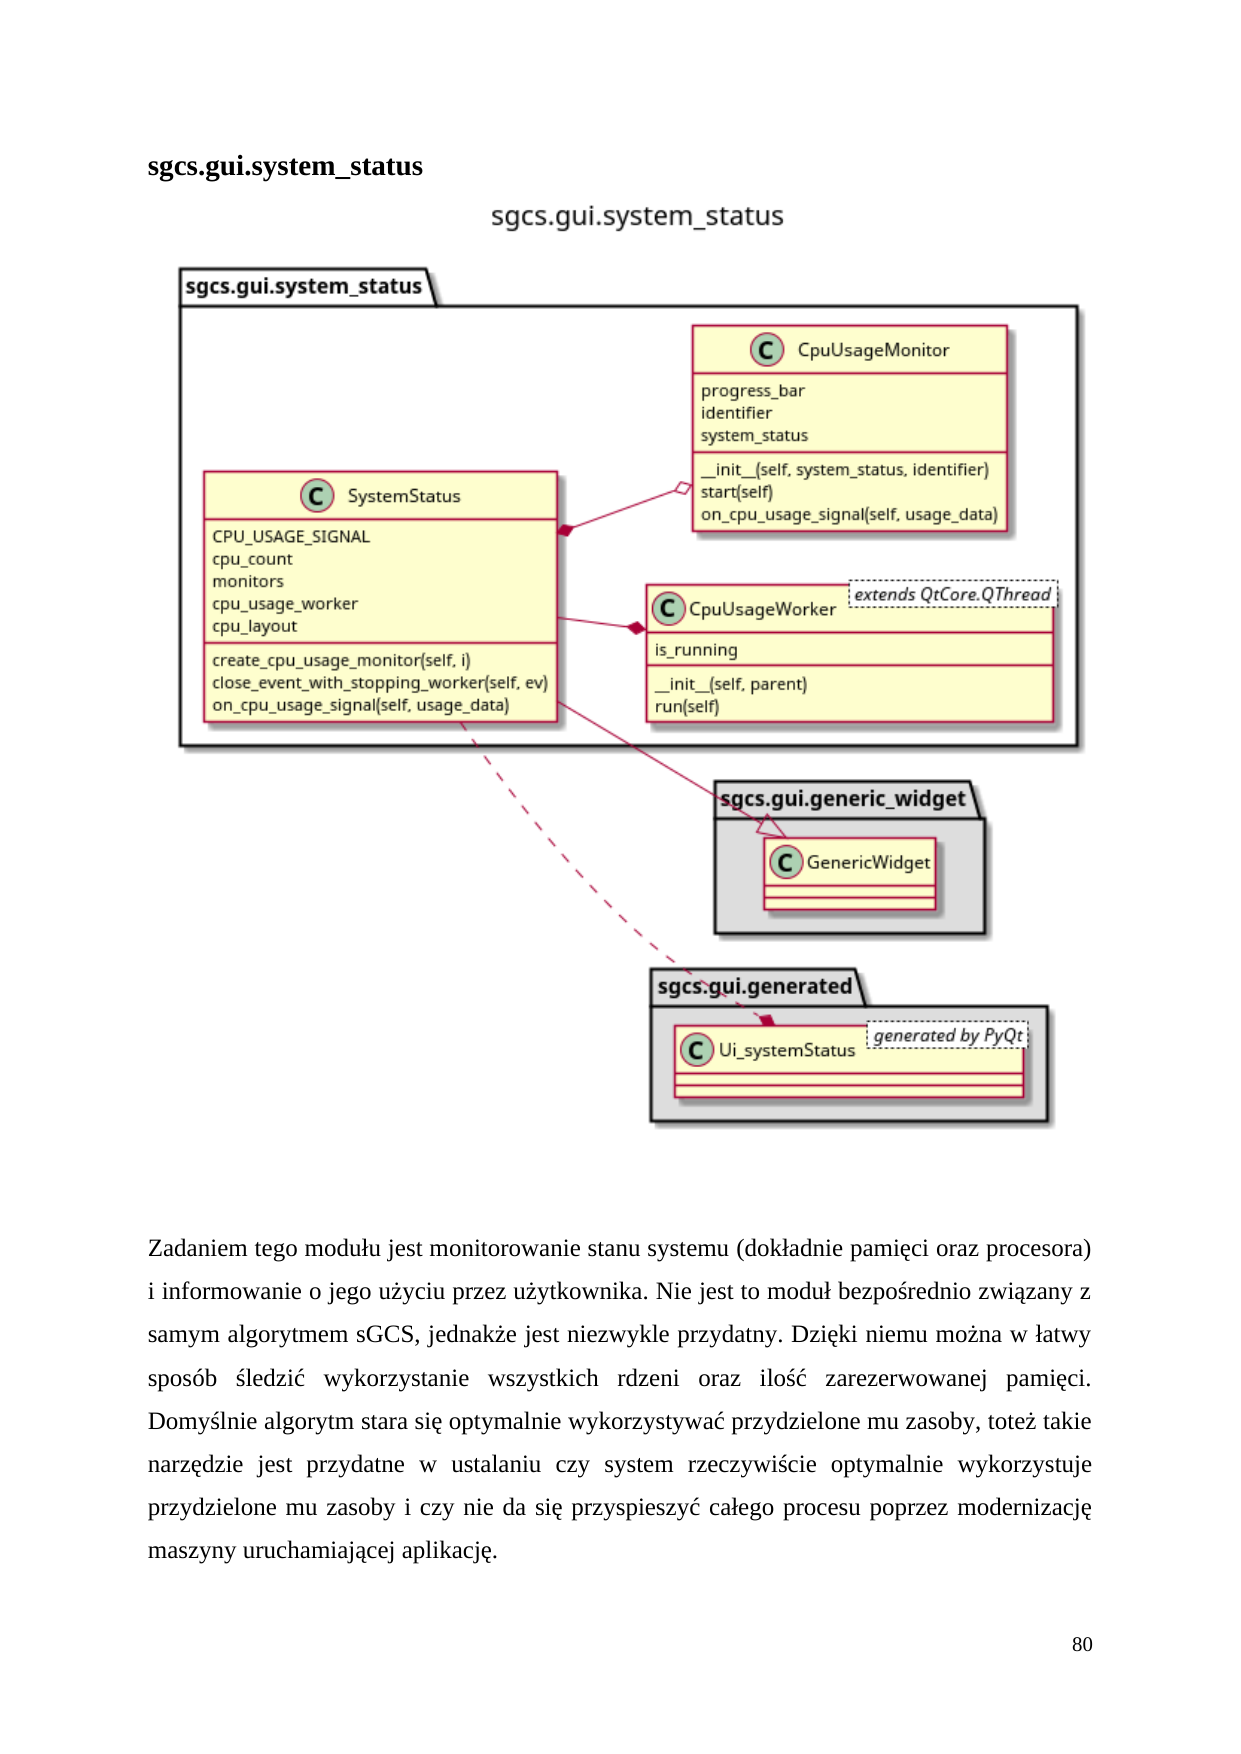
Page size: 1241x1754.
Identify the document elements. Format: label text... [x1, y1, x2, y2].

picture [147, 197, 1093, 1137]
text sgcs.gui.system_status [148, 148, 1093, 181]
text Zadaniem tego modułu jest monitorowanie stanu systemu (dokładnie pamięci oraz procesora) i informowanie o jego użyciu przez użytkownika. Nie jest to moduł bezpośrednio związany z samym algorytmem sGCS, jednakże jest niezwykle przydatny. Dzięki niemu można w łatwy sposób śledzić wykorzystanie wszystkich rdzeni oraz ilość zarezerwowanej pamięci. Domyślnie algorytm stara się optymalnie wykorzystywać przydzielone mu zasoby, toteż takie narzędzie jest przydatne w ustalaniu czy system rzeczywiście optymalnie wykorzystuje przydzielone mu zasoby i czy nie da się przyspieszyć całego procesu poprzez modernizację maszyny uruchamiającej aplikację. [148, 1233, 1093, 1564]
